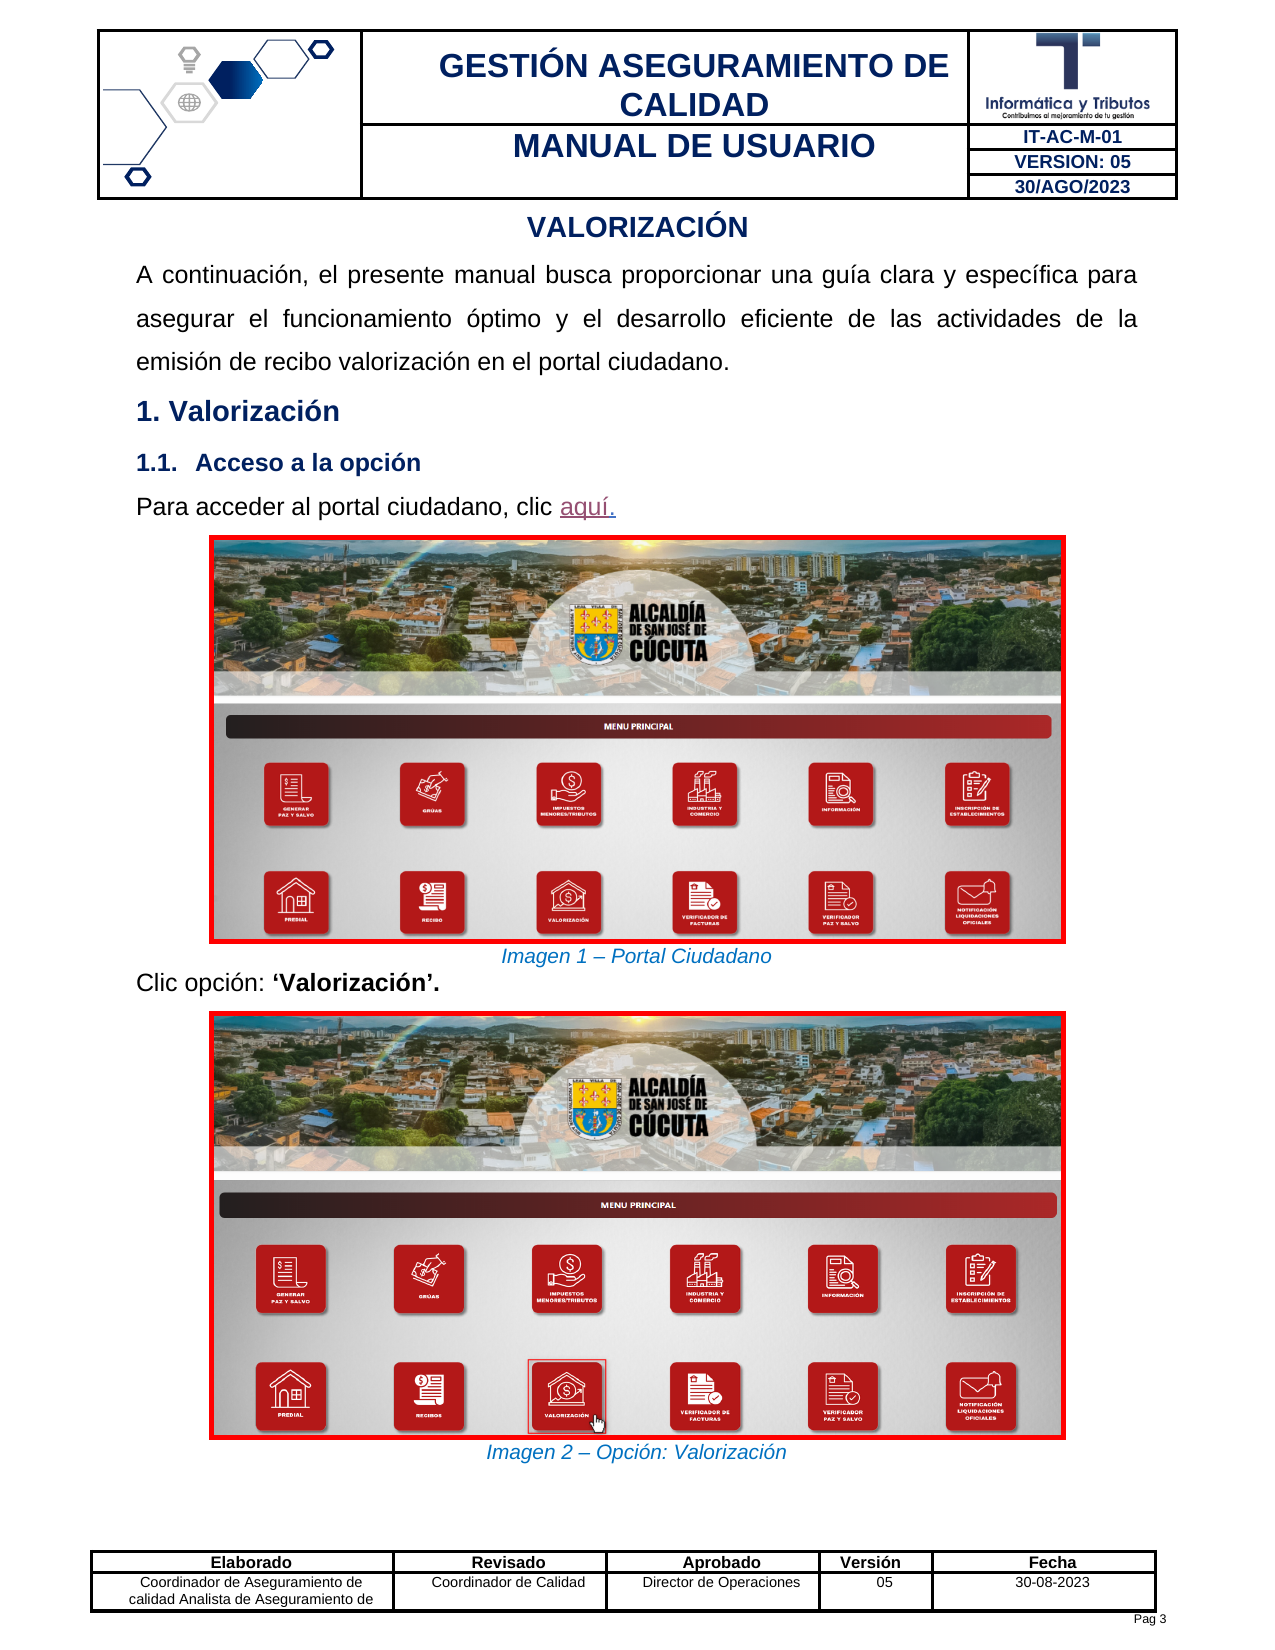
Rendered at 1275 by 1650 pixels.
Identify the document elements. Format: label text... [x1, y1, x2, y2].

text Imagen 2 – Opción: Valorización [136, 1440, 1139, 1464]
picture [214, 540, 1061, 939]
picture [985, 32, 1150, 120]
text Para acceder al portal ciudadano, clic aquí. [136, 492, 1139, 520]
text A continuación, el presente manual busca proporcionar una guía clara y específica para asegurar el funcionamiento óptimo y el desarrollo eficiente de las actividades de la emisión de recibo valorización en el portal ciudadano. [136, 260, 1139, 375]
subtitle Acceso a la opción [136, 448, 1139, 477]
picture [214, 1016, 1061, 1435]
subtitle Valorización [136, 394, 1139, 427]
text Imagen 1 – Portal Ciudadano [136, 944, 1139, 968]
subtitle VALORIZACIÓN [136, 210, 1139, 244]
text Clic opción: ‘Valorización’. [136, 968, 1139, 996]
